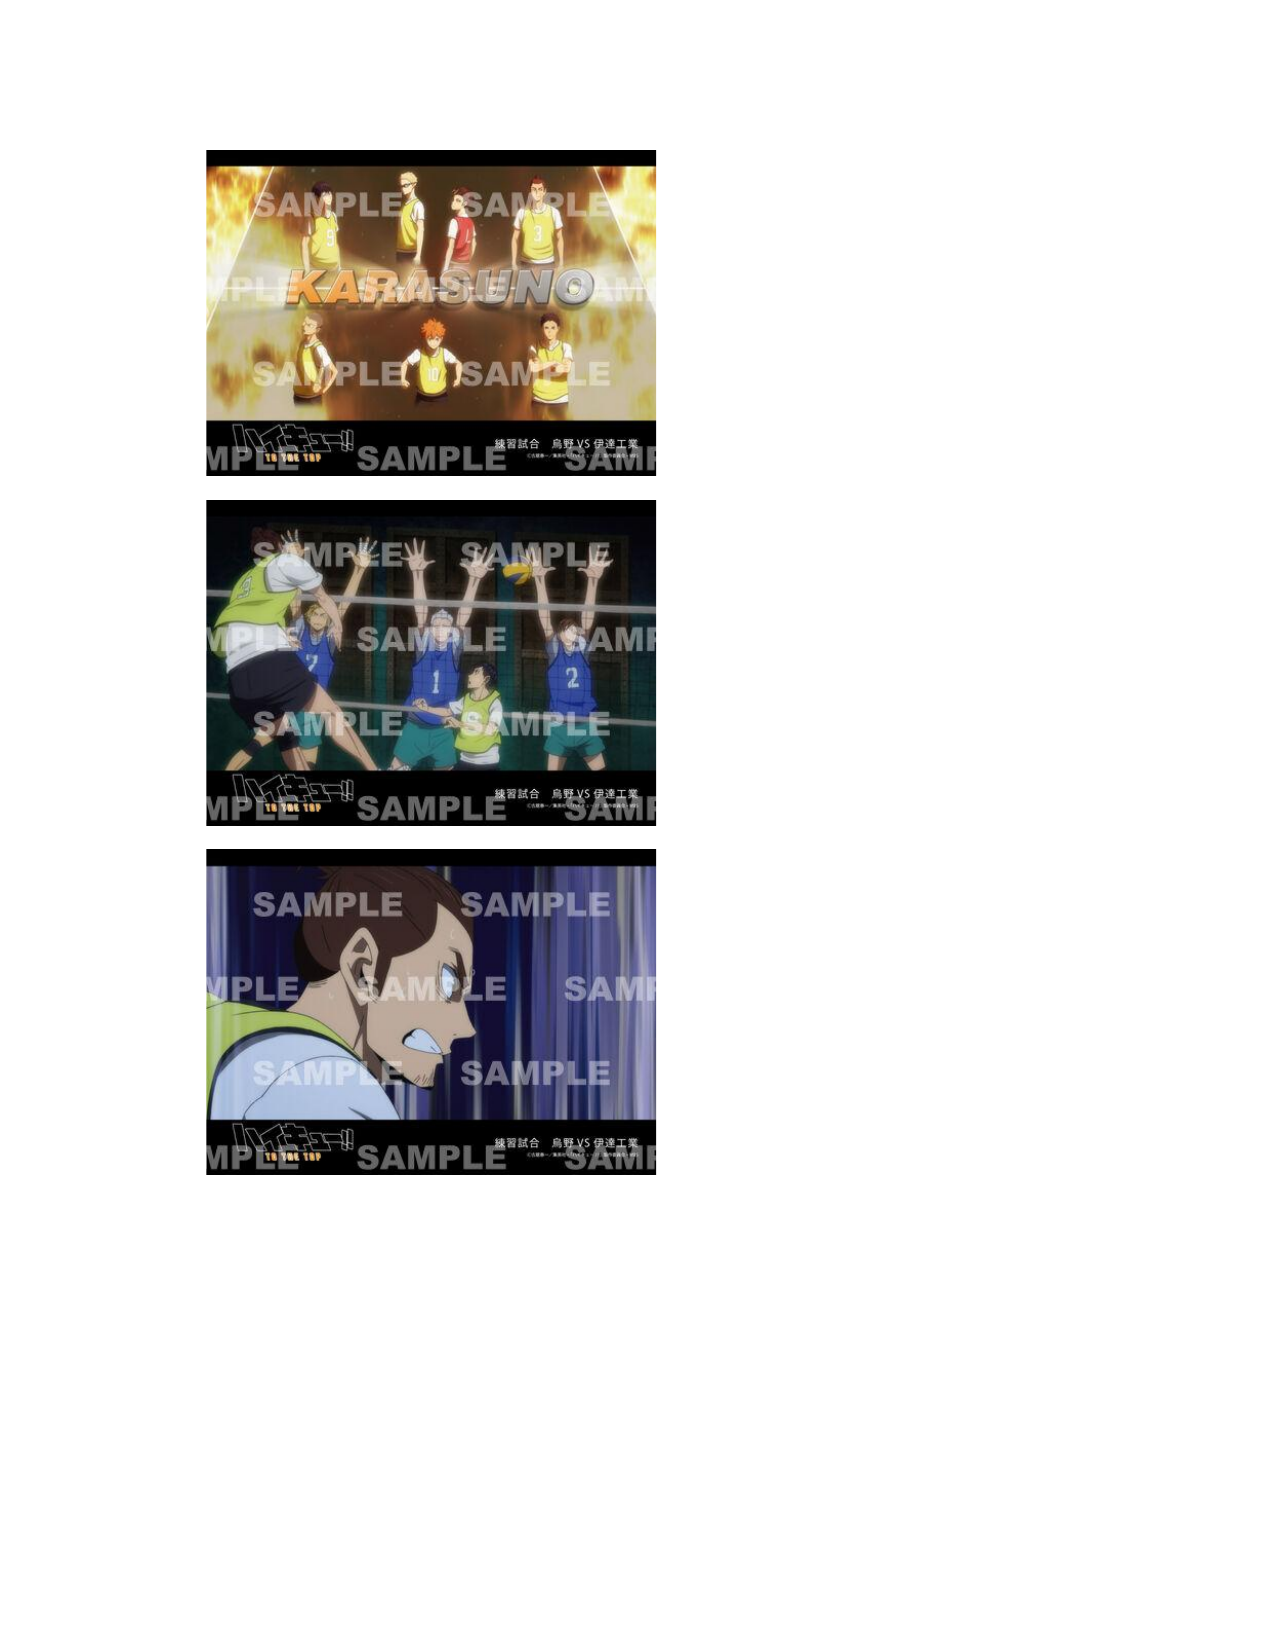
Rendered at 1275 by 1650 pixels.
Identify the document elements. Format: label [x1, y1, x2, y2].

picture [206, 500, 657, 826]
picture [206, 849, 657, 1175]
picture [206, 150, 657, 476]
